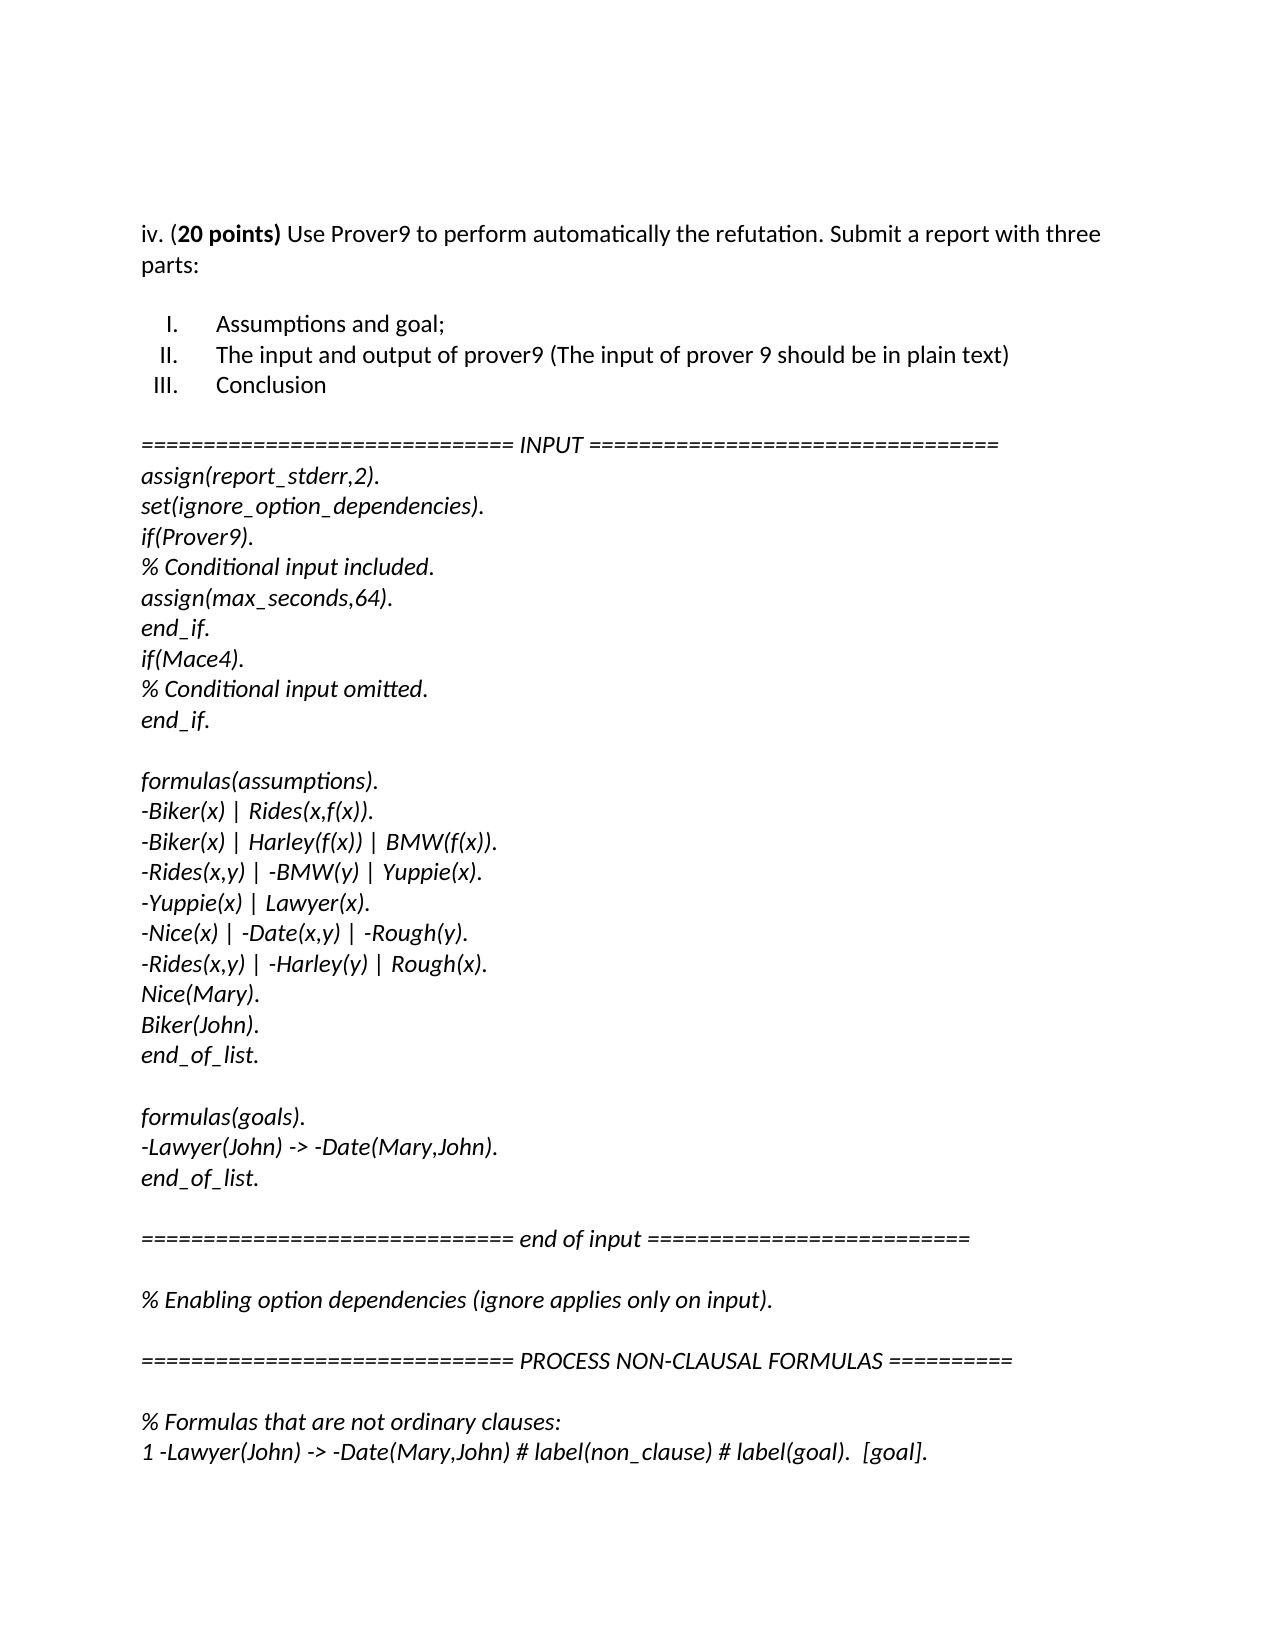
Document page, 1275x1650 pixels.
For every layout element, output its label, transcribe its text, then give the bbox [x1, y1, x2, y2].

text end_of_list. [141, 1040, 1162, 1070]
text if(Prover9). [141, 521, 1162, 551]
text -Biker(x) | Rides(x,f(x)). [141, 796, 1162, 826]
text if(Mace4). [141, 643, 1162, 673]
text assign(report_stderr,2). [141, 460, 1162, 490]
text % Conditional input included. [141, 551, 1162, 582]
text -Rides(x,y) | -Harley(y) | Rough(x). [141, 948, 1162, 979]
text formulas(assumptions). [141, 765, 1162, 796]
list The input and output of prover9 (The input of prover 9 should be in plain text) [178, 339, 1162, 369]
text ============================== PROCESS NON-CLAUSAL FORMULAS ========== [141, 1345, 1162, 1375]
text assign(max_seconds,64). [141, 582, 1162, 612]
text formulas(goals). [141, 1101, 1162, 1131]
text % Formulas that are not ordinary clauses: [141, 1406, 1162, 1436]
text 1 -Lawyer(John) -> -Date(Mary,John) # label(non_clause) # label(goal). [goal]. [141, 1436, 1162, 1467]
text -Rides(x,y) | -BMW(y) | Yuppie(x). [141, 857, 1162, 887]
text -Biker(x) | Harley(f(x)) | BMW(f(x)). [141, 826, 1162, 857]
text -Lawyer(John) -> -Date(Mary,John). [141, 1131, 1162, 1162]
text end_of_list. [141, 1162, 1162, 1192]
text % Conditional input omitted. [141, 673, 1162, 704]
text % Enabling option dependencies (ignore applies only on input). [141, 1284, 1162, 1314]
text Nice(Mary). [141, 979, 1162, 1009]
list Conclusion [178, 369, 1162, 400]
text ============================== end of input ========================== [141, 1223, 1162, 1253]
text -Yuppie(x) | Lawyer(x). [141, 887, 1162, 918]
text -Nice(x) | -Date(x,y) | -Rough(y). [141, 918, 1162, 948]
text set(ignore_option_dependencies). [141, 490, 1162, 521]
text ============================== INPUT ================================= [141, 429, 1162, 460]
list Assumptions and goal; [178, 308, 1162, 339]
text Biker(John). [141, 1009, 1162, 1040]
text end_if. [141, 704, 1162, 734]
text end_if. [141, 612, 1162, 643]
text iv. (20 points) Use Prover9 to perform automatically the refutation. Submit a report with three parts: [141, 218, 1162, 279]
